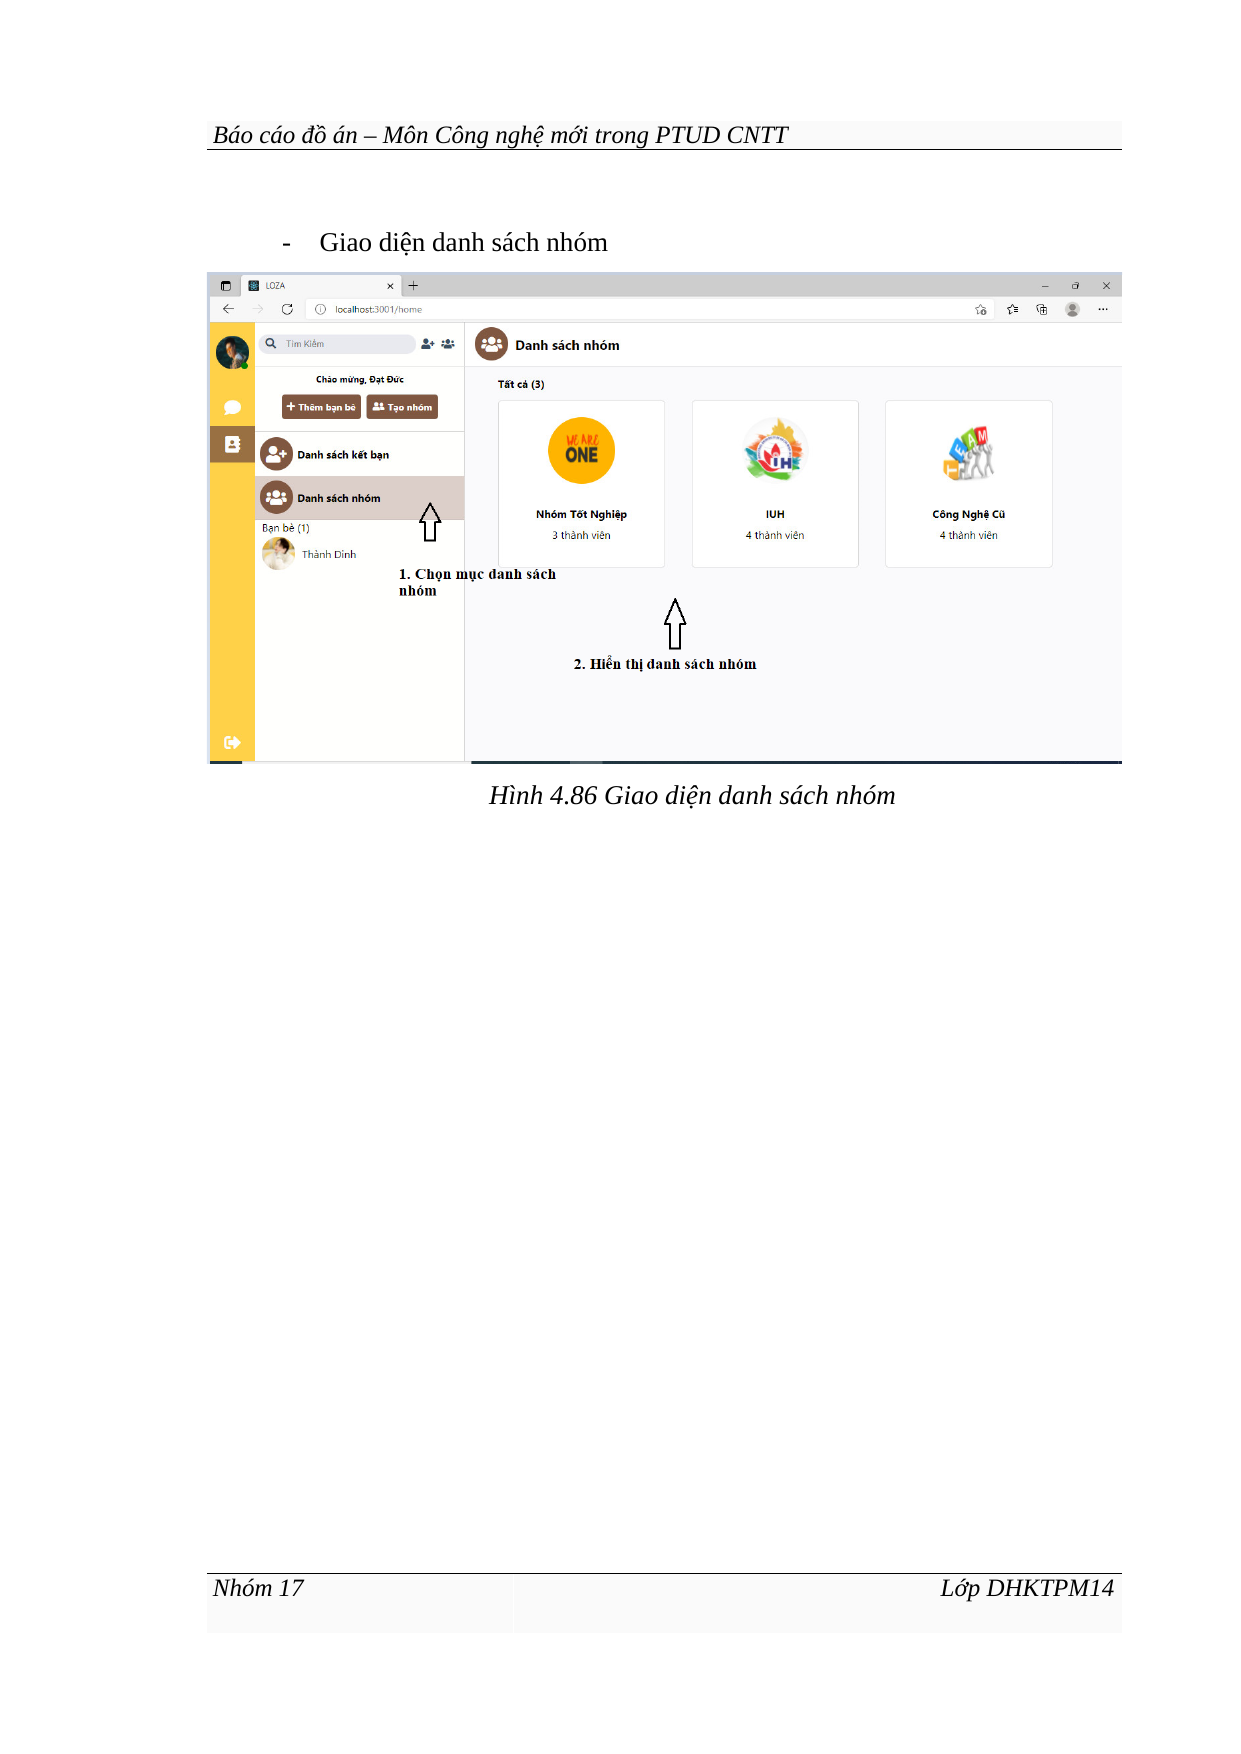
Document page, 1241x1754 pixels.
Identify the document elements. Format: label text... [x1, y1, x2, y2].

list Giao diện danh sách nhóm [282, 226, 1122, 257]
picture [206, 272, 1123, 764]
